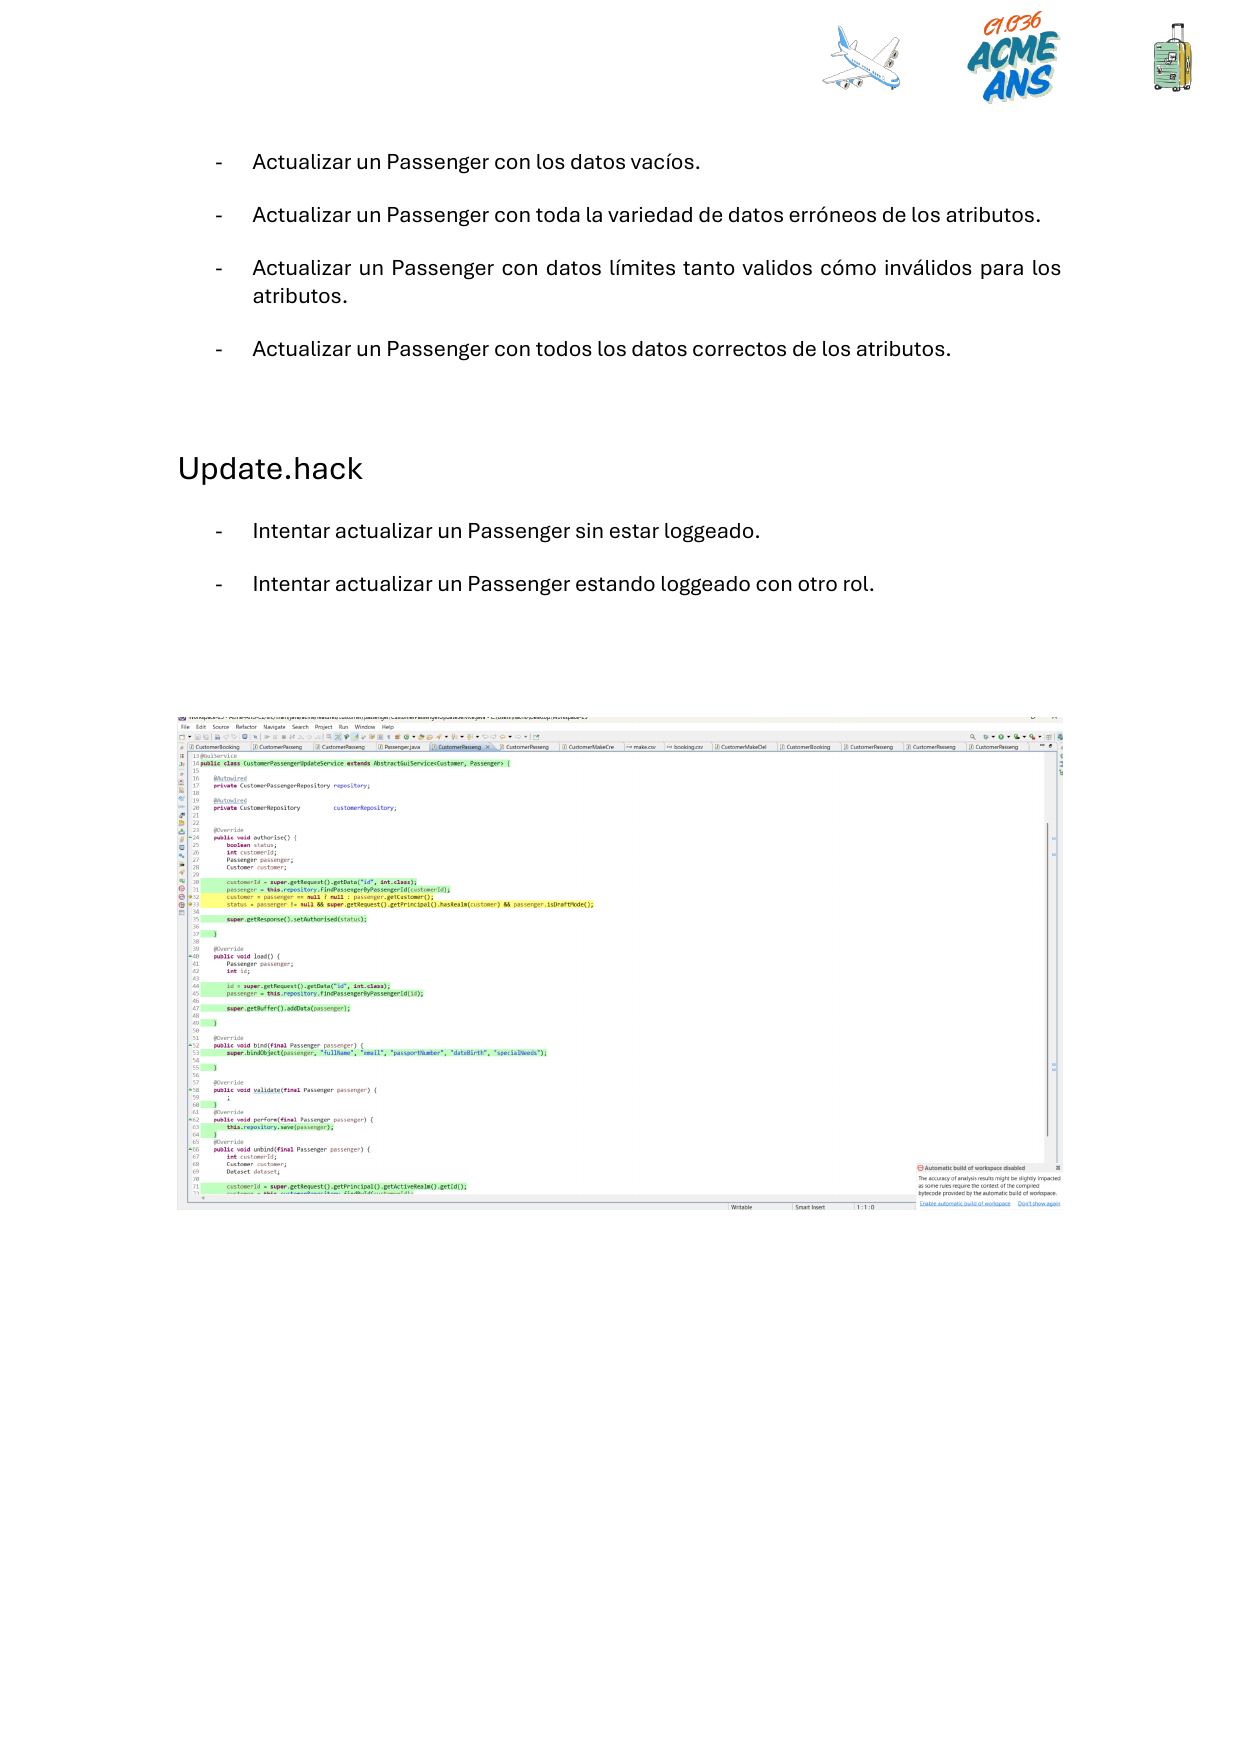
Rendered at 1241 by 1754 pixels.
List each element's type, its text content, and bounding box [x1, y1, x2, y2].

list Intentar actualizar un Passenger estando loggeado con otro rol. [215, 570, 1063, 598]
text Update.hack [177, 448, 1063, 489]
list Actualizar un Passenger con todos los datos correctos de los atributos. [215, 335, 1063, 363]
picture [798, 7, 1237, 108]
list Actualizar un Passenger con datos límites tanto validos cómo inválidos para los atributos. [215, 254, 1063, 310]
list Actualizar un Passenger con los datos vacíos. [215, 148, 1063, 176]
list Intentar actualizar un Passenger sin estar loggeado. [215, 517, 1063, 545]
list Actualizar un Passenger con toda la variedad de datos erróneos de los atributos. [215, 201, 1063, 229]
picture [177, 717, 1063, 1210]
